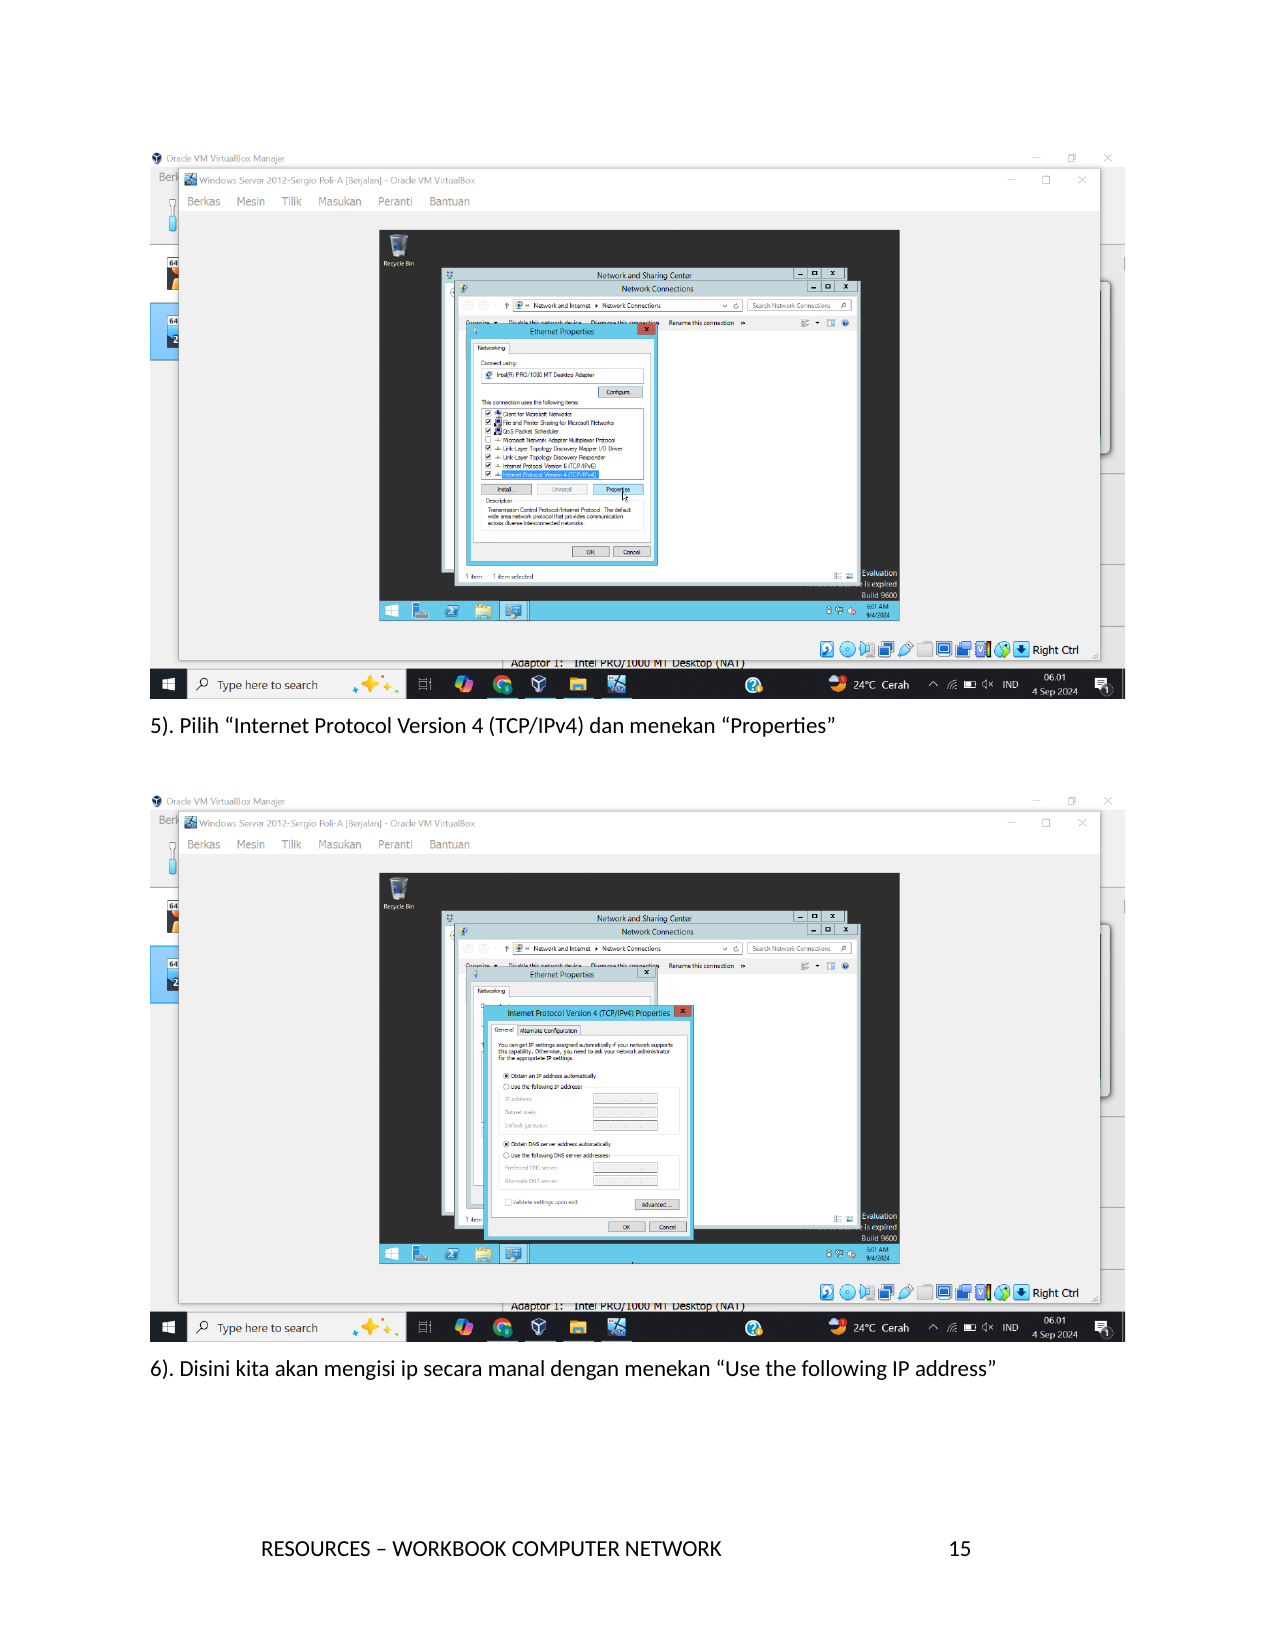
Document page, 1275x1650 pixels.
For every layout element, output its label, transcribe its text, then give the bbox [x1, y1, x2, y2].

picture [150, 792, 1125, 1342]
picture [150, 150, 1125, 699]
text 5). Pilih “Internet Protocol Version 4 (TCP/IPv4) dan menekan “Properties” [150, 711, 1117, 739]
text 6). Disini kita akan mengisi ip secara manal dengan menekan “Use the following IP address” [150, 1354, 1117, 1382]
